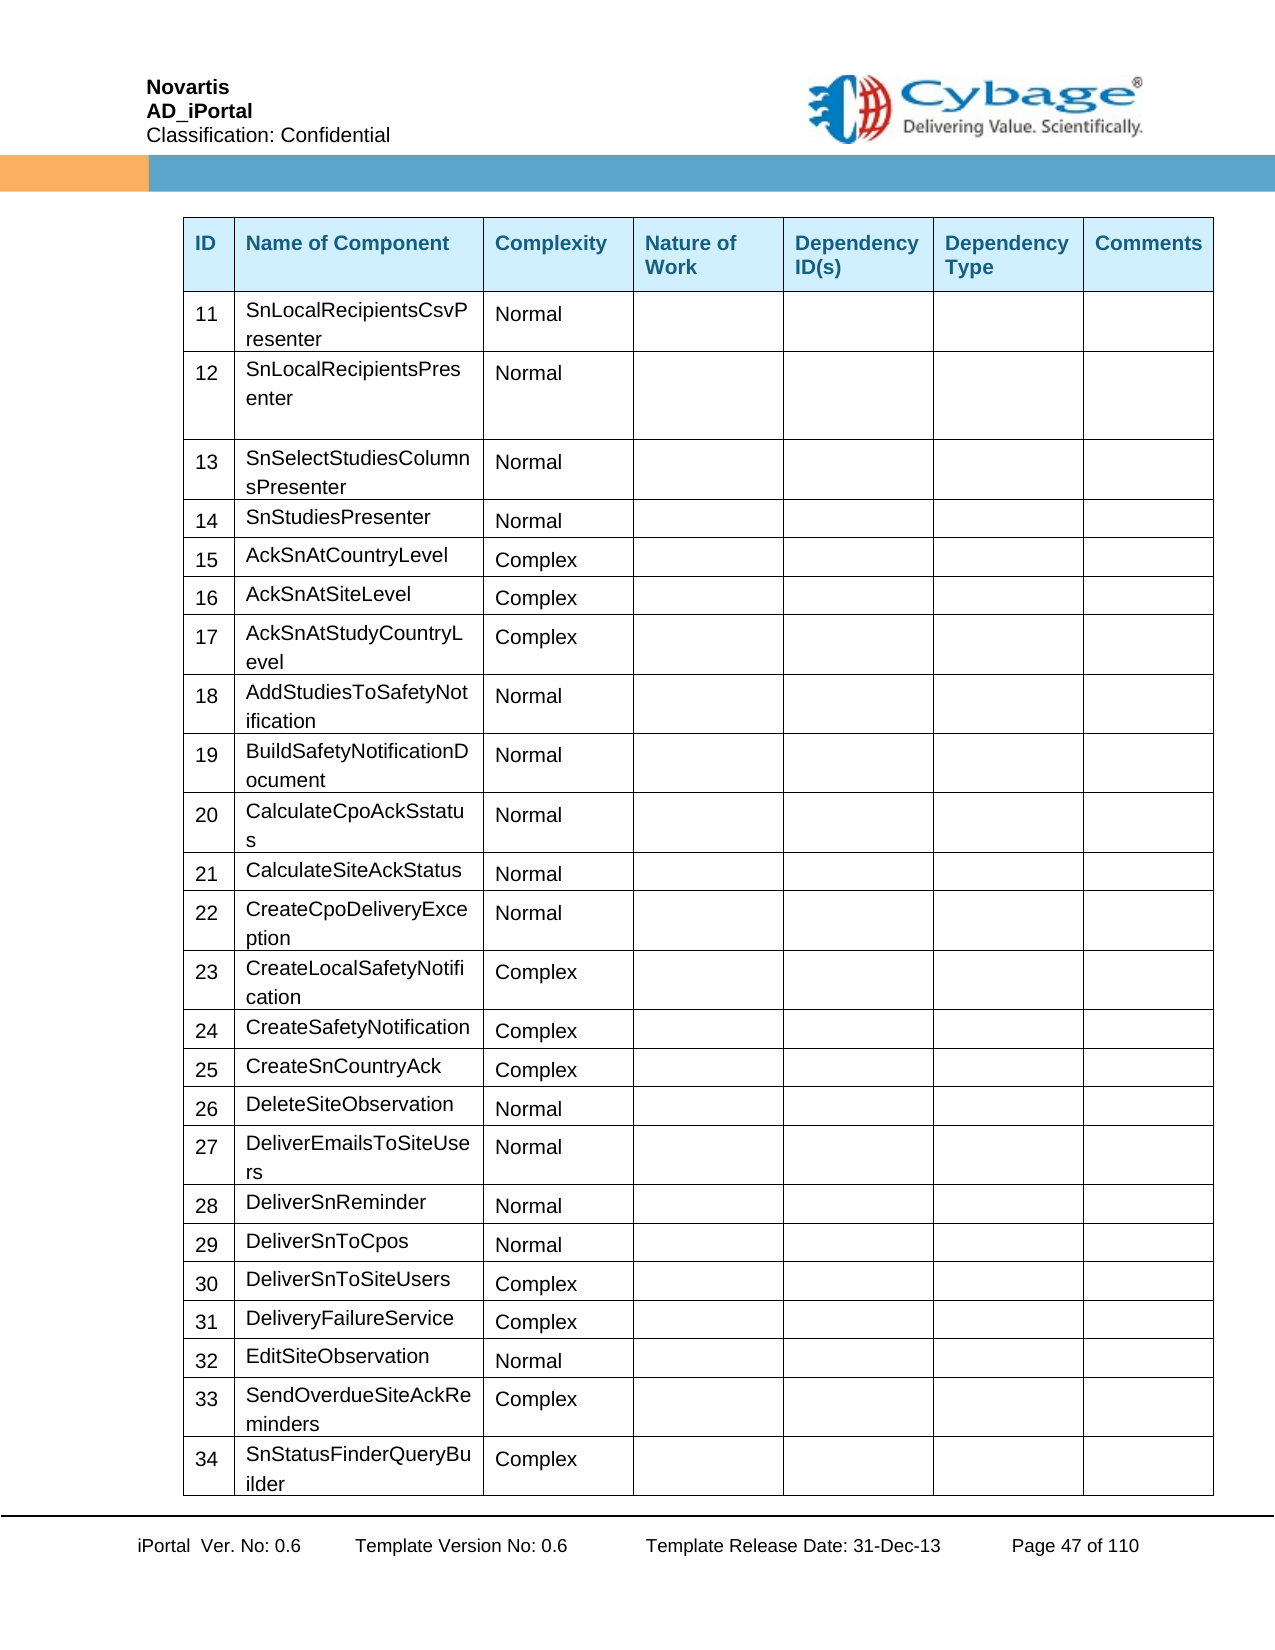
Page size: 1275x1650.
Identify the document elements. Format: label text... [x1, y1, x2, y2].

table_cell [1084, 1126, 1213, 1184]
table_cell [784, 793, 933, 852]
table_cell [784, 538, 933, 576]
table_cell 12 [184, 352, 234, 439]
table_cell [934, 853, 1083, 890]
table_cell AckSnAtStudyCountryLevel [235, 615, 483, 673]
table_cell Normal [484, 500, 633, 537]
table_cell [634, 1049, 783, 1086]
table_cell Normal [484, 352, 633, 439]
table_cell [634, 1126, 783, 1184]
table_cell [784, 1126, 933, 1184]
table_cell EditSiteObservation [235, 1339, 483, 1377]
table_cell [634, 793, 783, 852]
picture [808, 75, 1143, 144]
table_cell [634, 352, 783, 439]
table_cell 20 [184, 793, 234, 852]
table_cell [784, 1378, 933, 1436]
table_cell Normal [484, 440, 633, 498]
table_cell [1084, 538, 1213, 576]
table_cell AddStudiesToSafetyNotification [235, 675, 483, 733]
table_cell 18 [184, 675, 234, 733]
table_cell [934, 793, 1083, 852]
table_cell [934, 1301, 1083, 1338]
table_cell [1084, 1262, 1213, 1299]
table_cell Normal [484, 1339, 633, 1377]
table_cell SnStatusFinderQueryBuilder [235, 1437, 483, 1495]
table_cell 34 [184, 1437, 234, 1495]
table_cell Complex [484, 1049, 633, 1086]
table_header Dependency Type [934, 218, 1083, 291]
table_cell 27 [184, 1126, 234, 1184]
table_cell [934, 1087, 1083, 1124]
table_cell 16 [184, 577, 234, 614]
table_cell AckSnAtSiteLevel [235, 577, 483, 614]
table_cell Normal [484, 675, 633, 733]
table_cell 19 [184, 734, 234, 792]
table_cell Normal [484, 1185, 633, 1222]
table_cell [784, 1301, 933, 1338]
table_cell [934, 500, 1083, 537]
table_cell AckSnAtCountryLevel [235, 538, 483, 576]
table_cell 24 [184, 1010, 234, 1047]
table_cell [634, 891, 783, 949]
table_cell [1084, 853, 1213, 890]
table_cell [934, 1437, 1083, 1495]
table_cell [1084, 891, 1213, 949]
table_cell [934, 1339, 1083, 1377]
table_cell [1084, 793, 1213, 852]
table_cell [934, 734, 1083, 792]
table_cell [784, 1262, 933, 1299]
table_cell [934, 1049, 1083, 1086]
table_cell Complex [484, 1378, 633, 1436]
table_cell [1084, 1301, 1213, 1338]
table_cell 15 [184, 538, 234, 576]
table_cell Complex [484, 577, 633, 614]
table_cell [634, 1437, 783, 1495]
table_cell 32 [184, 1339, 234, 1377]
table_cell 17 [184, 615, 234, 673]
table_cell [634, 1185, 783, 1222]
table_cell [1084, 1049, 1213, 1086]
table_cell [634, 734, 783, 792]
table_cell [634, 292, 783, 351]
table_cell [934, 1126, 1083, 1184]
table_cell [784, 577, 933, 614]
table_cell [1084, 1185, 1213, 1222]
table_cell [784, 1049, 933, 1086]
table_cell Normal [484, 292, 633, 351]
table_cell [634, 577, 783, 614]
table_cell [1084, 577, 1213, 614]
table_cell [634, 1301, 783, 1338]
table_cell [1084, 440, 1213, 498]
table_cell SnSelectStudiesColumnsPresenter [235, 440, 483, 498]
table_cell [1084, 1339, 1213, 1377]
table_cell [634, 615, 783, 673]
table_cell [1084, 1224, 1213, 1261]
table_cell SnStudiesPresenter [235, 500, 483, 537]
table_cell [934, 352, 1083, 439]
table_cell DeliverSnToCpos [235, 1224, 483, 1261]
table_cell [934, 440, 1083, 498]
table_cell [934, 1262, 1083, 1299]
table_cell Normal [484, 734, 633, 792]
table_cell [934, 1010, 1083, 1047]
table_cell [934, 951, 1083, 1009]
table_cell [1084, 734, 1213, 792]
table_cell [634, 538, 783, 576]
table_cell SnLocalRecipientsPresenter [235, 352, 483, 439]
table_header Comments [1084, 218, 1213, 291]
table_cell Normal [484, 793, 633, 852]
table_cell [634, 951, 783, 1009]
table_cell DeliverSnToSiteUsers [235, 1262, 483, 1299]
table_cell 26 [184, 1087, 234, 1124]
table_cell Complex [484, 1437, 633, 1495]
table_cell [784, 951, 933, 1009]
table_cell [934, 1224, 1083, 1261]
table_cell Complex [484, 538, 633, 576]
table_cell [784, 352, 933, 439]
table_cell [784, 1087, 933, 1124]
table_cell [784, 615, 933, 673]
table_cell CalculateSiteAckStatus [235, 853, 483, 890]
table_cell [934, 891, 1083, 949]
table_cell Normal [484, 1126, 633, 1184]
table_header Nature of Work [634, 218, 783, 291]
table_cell [934, 615, 1083, 673]
table_cell [784, 853, 933, 890]
table_cell [634, 1378, 783, 1436]
table_cell [784, 1010, 933, 1047]
table_header Name of Component [235, 218, 483, 291]
table_cell Normal [484, 853, 633, 890]
table_cell SnLocalRecipientsCsvPresenter [235, 292, 483, 351]
table_cell [634, 853, 783, 890]
table_cell DeliverSnReminder [235, 1185, 483, 1222]
table_cell [934, 577, 1083, 614]
table_cell CalculateCpoAckSstatus [235, 793, 483, 852]
table_cell 21 [184, 853, 234, 890]
table_cell Complex [484, 1010, 633, 1047]
table_cell Normal [484, 1087, 633, 1124]
table_cell CreateSafetyNotification [235, 1010, 483, 1047]
table_cell [784, 1339, 933, 1377]
table_cell [1084, 615, 1213, 673]
table_cell 14 [184, 500, 234, 537]
table_cell 29 [184, 1224, 234, 1261]
table_cell [1084, 951, 1213, 1009]
table_cell DeleteSiteObservation [235, 1087, 483, 1124]
table_cell [784, 675, 933, 733]
table_cell [634, 1262, 783, 1299]
table_cell [1084, 1378, 1213, 1436]
table_cell [634, 1087, 783, 1124]
table_cell CreateCpoDeliveryException [235, 891, 483, 949]
table_cell [1084, 1087, 1213, 1124]
table_cell [634, 1224, 783, 1261]
table_cell Normal [484, 891, 633, 949]
table_cell [934, 538, 1083, 576]
table_cell [784, 1437, 933, 1495]
table_cell [1084, 1010, 1213, 1047]
table_cell [934, 1185, 1083, 1222]
table_cell Complex [484, 615, 633, 673]
table_cell 22 [184, 891, 234, 949]
table_cell BuildSafetyNotificationDocument [235, 734, 483, 792]
table_cell CreateSnCountryAck [235, 1049, 483, 1086]
table_cell [1084, 500, 1213, 537]
table_cell SendOverdueSiteAckReminders [235, 1378, 483, 1436]
table_cell [634, 440, 783, 498]
table_cell [784, 500, 933, 537]
table_header Complexity [484, 218, 633, 291]
table_cell [634, 675, 783, 733]
table_header ID [184, 218, 234, 291]
table_cell [784, 1224, 933, 1261]
table_header Dependency ID(s) [784, 218, 933, 291]
table_cell [634, 1339, 783, 1377]
table_cell 13 [184, 440, 234, 498]
table_cell [784, 1185, 933, 1222]
table_cell Complex [484, 1301, 633, 1338]
table_cell DeliverEmailsToSiteUsers [235, 1126, 483, 1184]
table_cell Normal [484, 1224, 633, 1261]
table_cell 30 [184, 1262, 234, 1299]
table_cell [784, 891, 933, 949]
table_cell [784, 292, 933, 351]
table_cell 33 [184, 1378, 234, 1436]
table_cell CreateLocalSafetyNotification [235, 951, 483, 1009]
table_cell 11 [184, 292, 234, 351]
table_cell 28 [184, 1185, 234, 1222]
table_cell DeliveryFailureService [235, 1301, 483, 1338]
table_cell [634, 500, 783, 537]
table_cell [1084, 675, 1213, 733]
table_cell [1084, 1437, 1213, 1495]
table_cell [934, 1378, 1083, 1436]
table_cell [784, 734, 933, 792]
table_cell [1084, 352, 1213, 439]
table_cell 31 [184, 1301, 234, 1338]
table_cell [934, 675, 1083, 733]
table_cell [634, 1010, 783, 1047]
table_cell [1084, 292, 1213, 351]
table_cell Complex [484, 1262, 633, 1299]
table_cell Complex [484, 951, 633, 1009]
table_cell 23 [184, 951, 234, 1009]
table_cell 25 [184, 1049, 234, 1086]
table_cell [784, 440, 933, 498]
table_cell [934, 292, 1083, 351]
